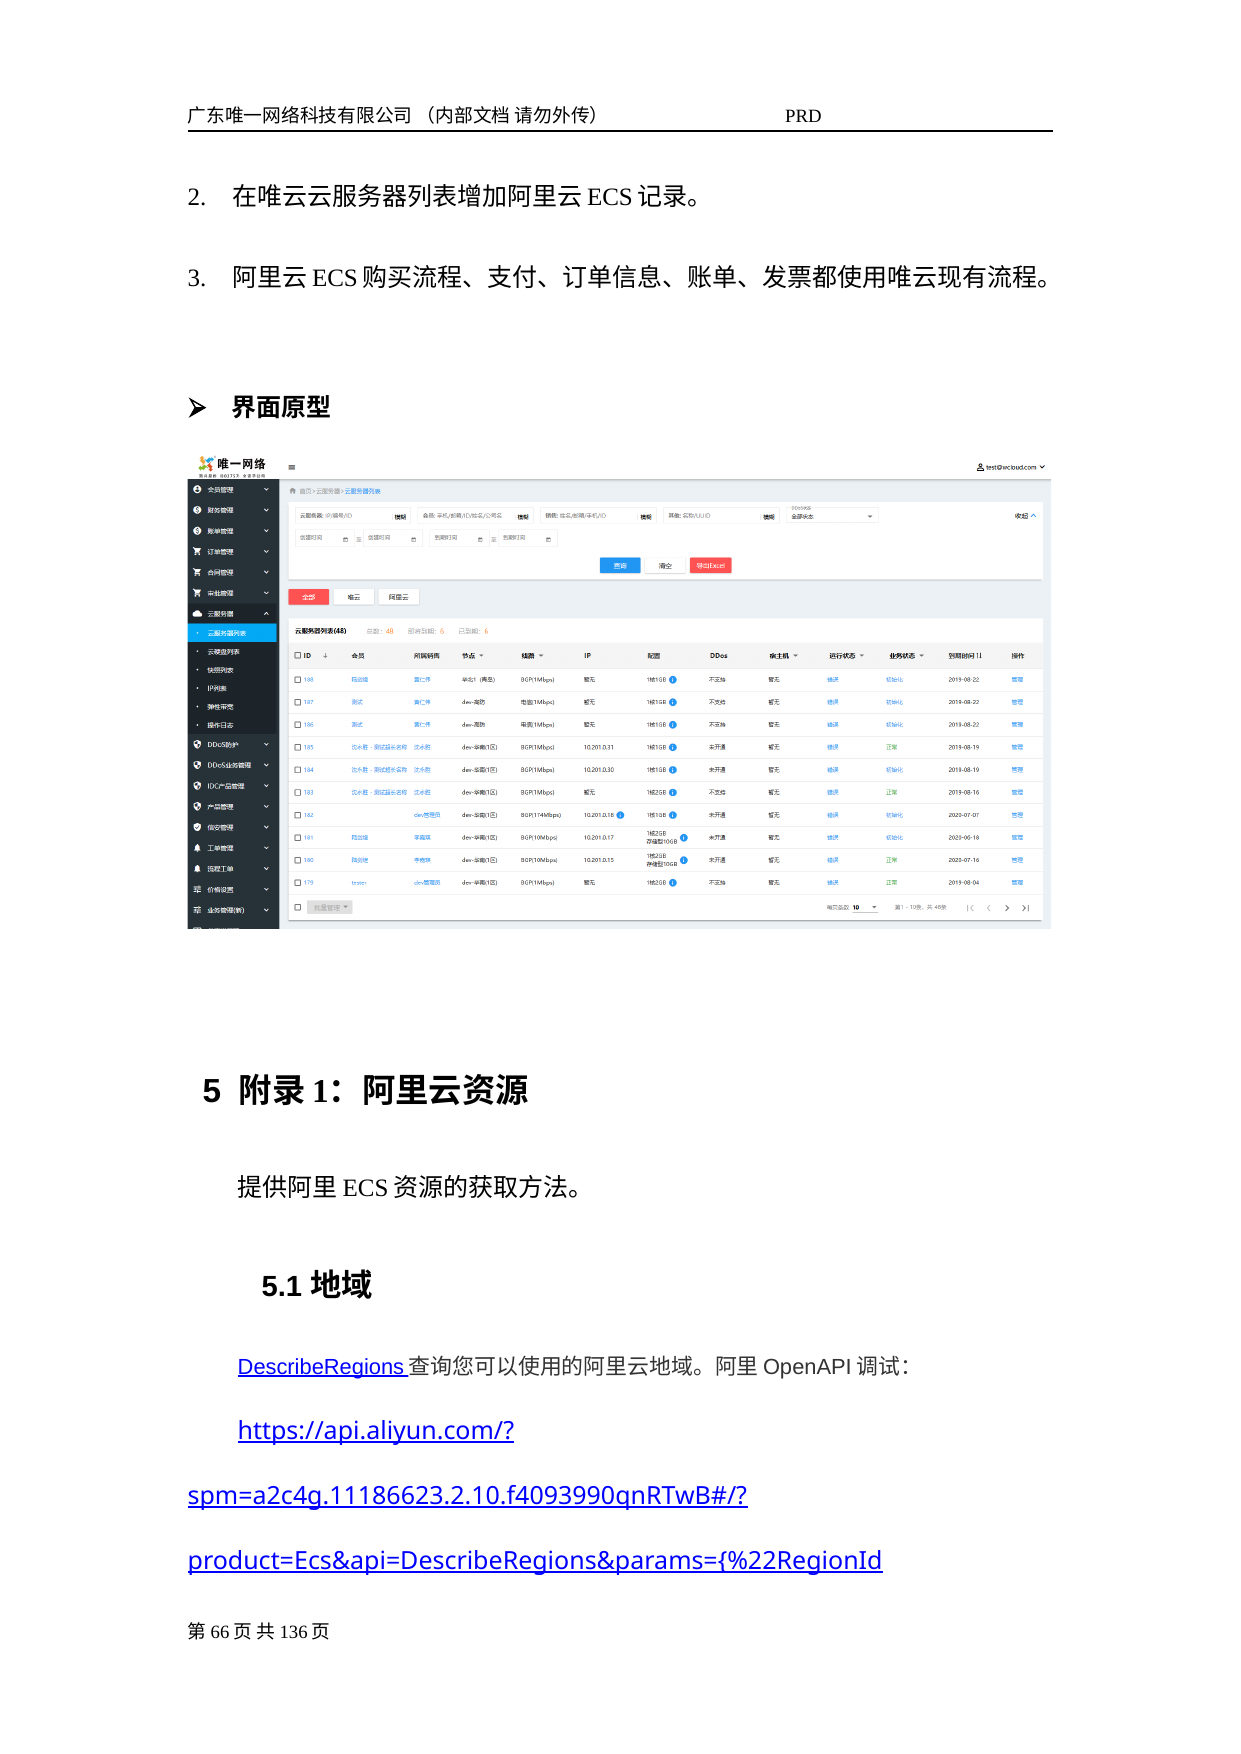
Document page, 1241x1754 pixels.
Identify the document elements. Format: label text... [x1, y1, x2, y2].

subtitle 地域 [261, 1251, 1053, 1316]
list 在唯云云服务器列表增加阿里云ECS记录。 [187, 162, 1053, 227]
text DescribeRegions查询您可以使用的阿里云地域。阿里OpenAPI调试： [187, 1348, 1053, 1381]
list 界面原型 [187, 373, 1053, 438]
picture [187, 454, 1052, 929]
list 阿里云ECS购买流程、支付、订单信息、账单、发票都使用唯云现有流程。 [187, 243, 1053, 308]
text 提供阿里ECS资源的获取方法。 [187, 1153, 1053, 1218]
subtitle 附录1：阿里云资源 [202, 1056, 1053, 1121]
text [187, 1397, 1053, 1592]
